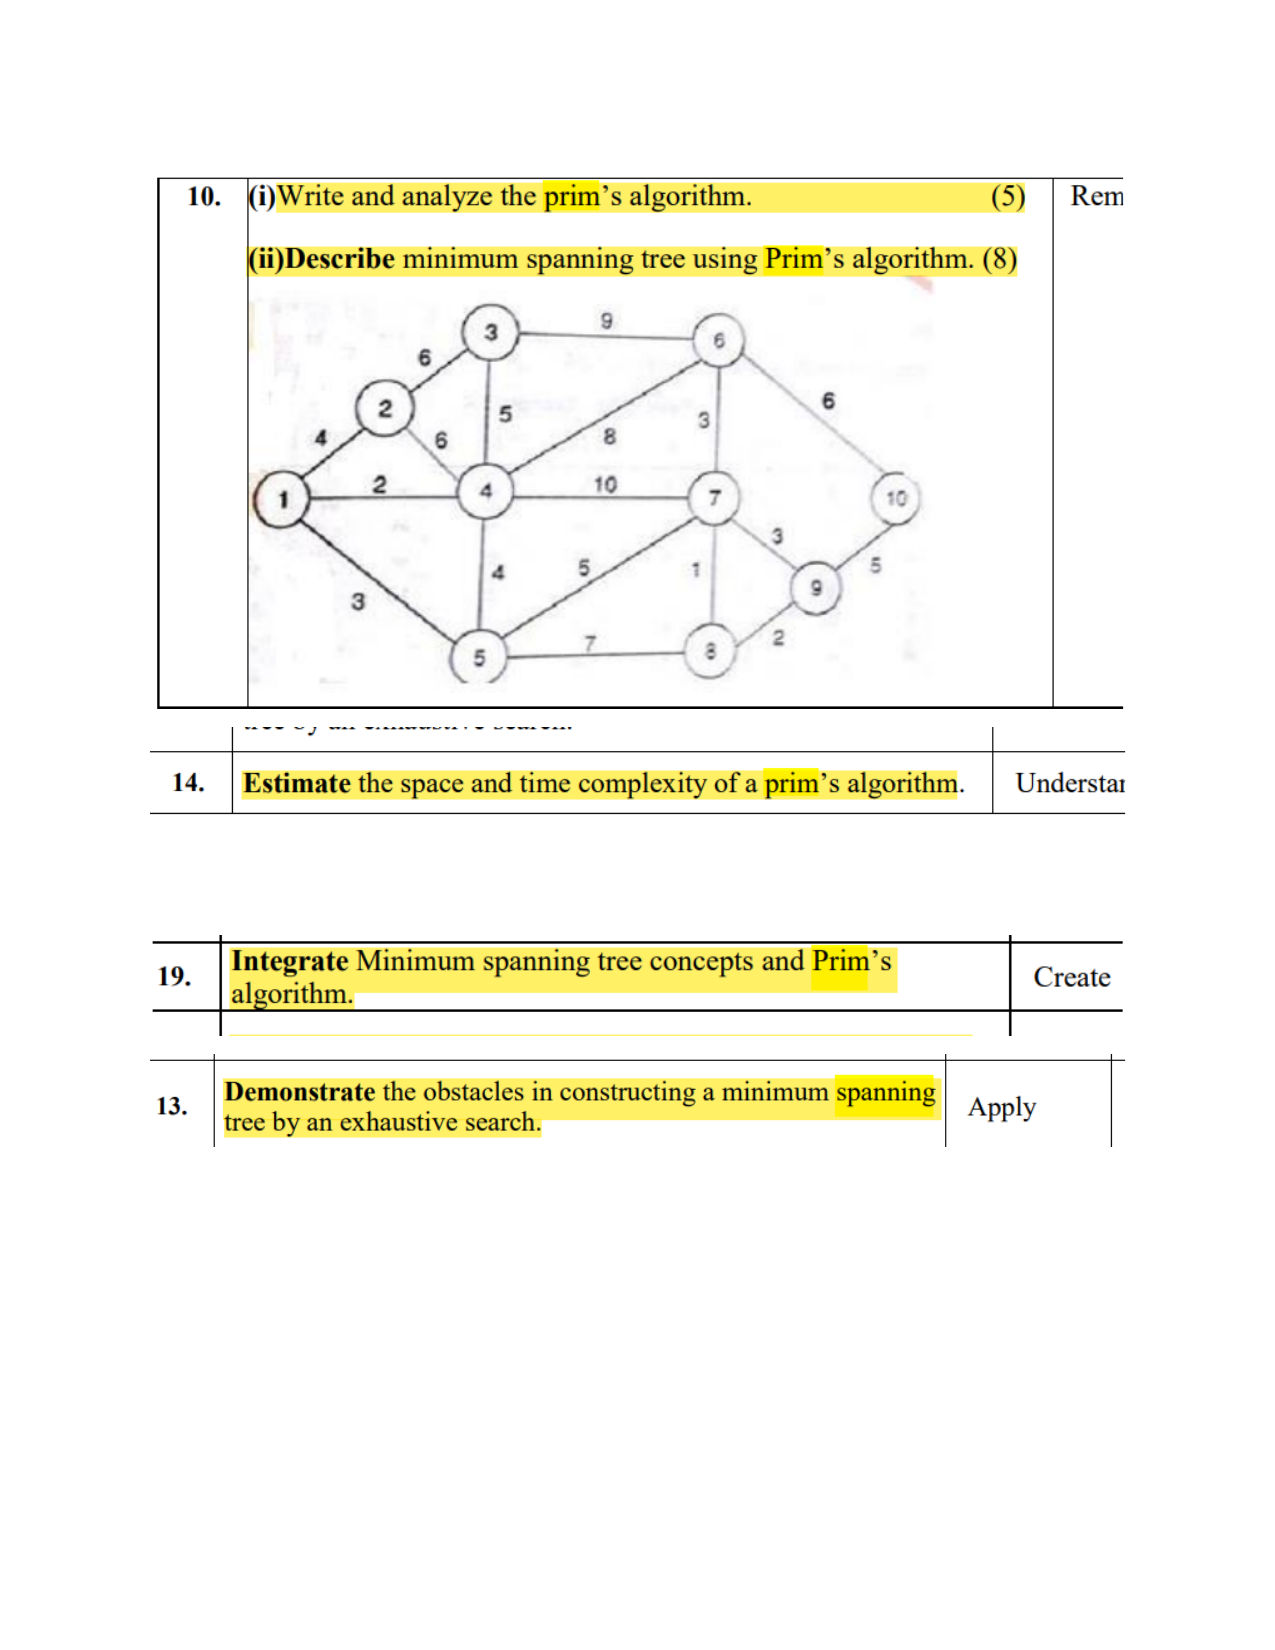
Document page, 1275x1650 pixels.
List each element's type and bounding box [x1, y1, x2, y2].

picture [150, 727, 1125, 917]
picture [150, 1054, 1125, 1147]
picture [152, 935, 1123, 1036]
picture [151, 150, 1124, 709]
